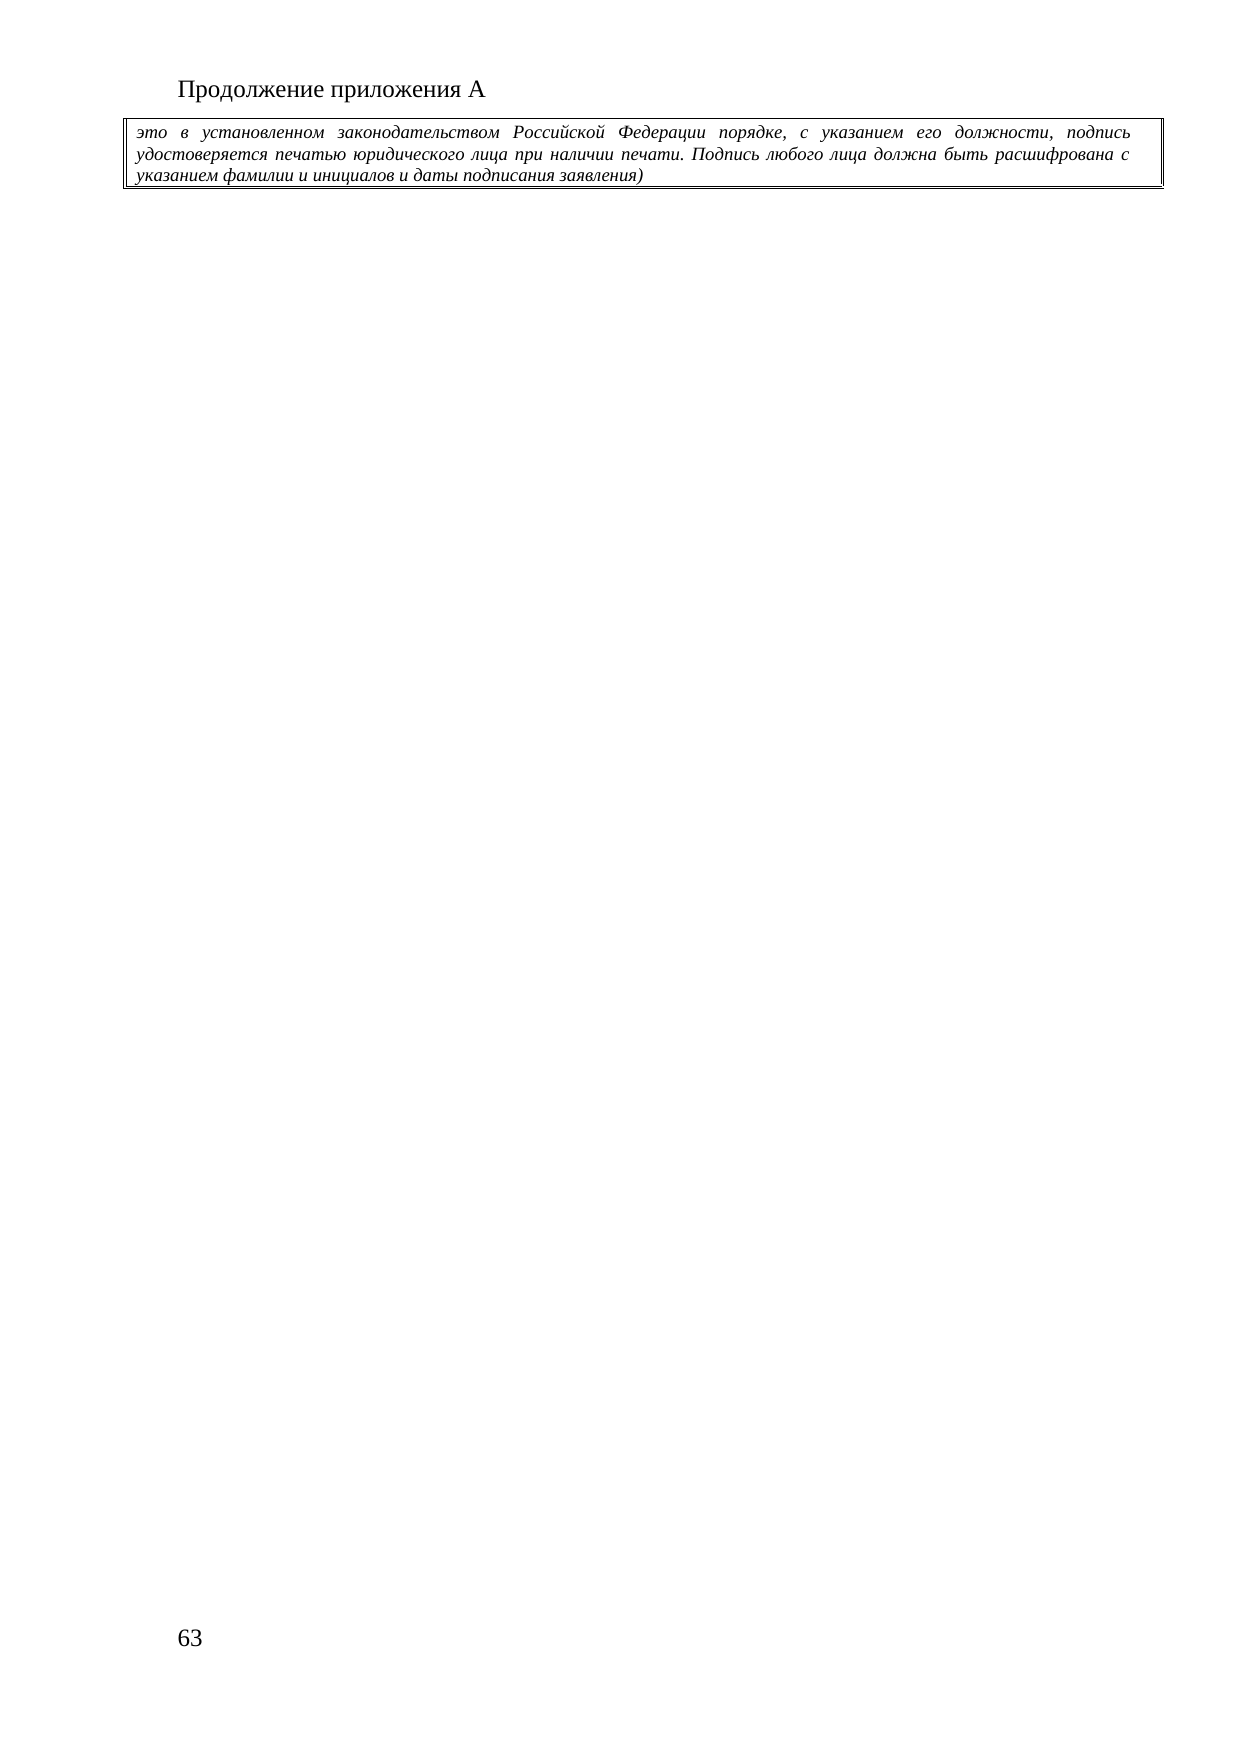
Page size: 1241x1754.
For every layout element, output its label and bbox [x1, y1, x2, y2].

table_cell [127, 119, 1162, 186]
